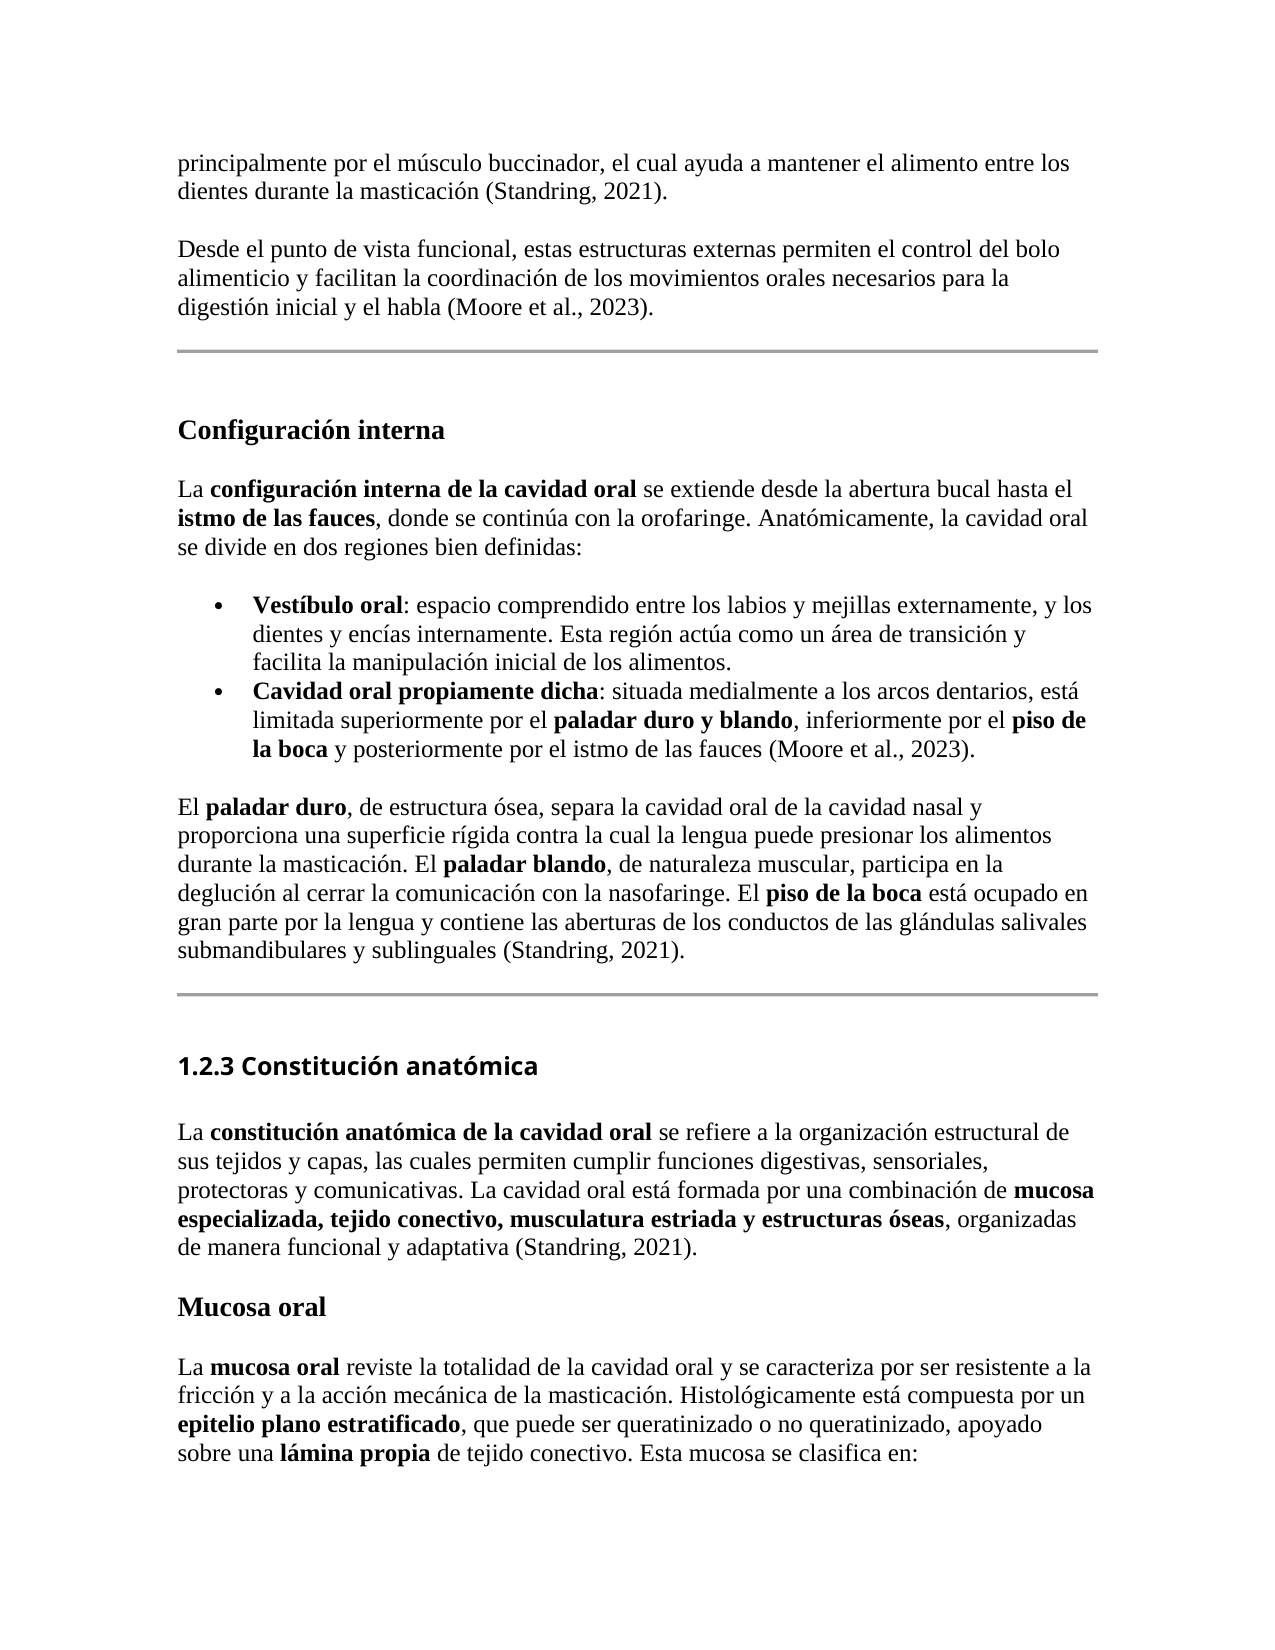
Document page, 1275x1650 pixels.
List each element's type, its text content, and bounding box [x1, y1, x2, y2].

text Desde el punto de vista funcional, estas estructuras externas permiten el control del bolo alimenticio y facilitan la coordinación de los movimientos orales necesarios para la digestión inicial y el habla (Moore et al., 2023). [177, 234, 1098, 321]
text La constitución anatómica de la cavidad oral se refiere a la organización estructural de sus tejidos y capas, las cuales permiten cumplir funciones digestivas, sensoriales, protectoras y comunicativas. La cavidad oral está formada por una combinación de mucosa especializada, tejido conectivo, musculatura estriada y estructuras óseas, organizadas de manera funcional y adaptativa (Standring, 2021). [177, 1117, 1098, 1261]
text Configuración interna [177, 413, 1098, 445]
text 1.2.3 Constitución anatómica [177, 1049, 1098, 1083]
text Mucosa oral [177, 1290, 1098, 1323]
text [177, 148, 1098, 205]
text La mucosa oral reviste la totalidad de la cavidad oral y se caracteriza por ser resistente a la fricción y a la acción mecánica de la masticación. Histológicamente está compuesta por un epitelio plano estratificado, que puede ser queratinizado o no queratinizado, apoyado sobre una lámina propia de tejido conectivo. Esta mucosa se clasifica en: [177, 1352, 1098, 1467]
text La configuración interna de la cavidad oral se extiende desde la abertura bucal hasta el istmo de las fauces, donde se continúa con la orofaringe. Anatómicamente, la cavidad oral se divide en dos regiones bien definidas: [177, 474, 1098, 561]
list Cavidad oral propiamente dicha: situada medialmente a los arcos dentarios, está limitada superiormente por el paladar duro y blando, inferiormente por el piso de la boca y posteriormente por el istmo de las fauces (Moore et al., 2023). [215, 676, 1098, 762]
text El paladar duro, de estructura ósea, separa la cavidad oral de la cavidad nasal y proporciona una superficie rígida contra la cual la lengua puede presionar los alimentos durante la masticación. El paladar blando, de naturaleza muscular, participa en la deglución al cerrar la comunicación con la nasofaringe. El piso de la boca está ocupado en gran parte por la lengua y contiene las aberturas de los conductos de las glándulas salivales submandibulares y sublinguales (Standring, 2021). [177, 792, 1098, 964]
list Vestíbulo oral: espacio comprendido entre los labios y mejillas externamente, y los dientes y encías internamente. Esta región actúa como un área de transición y facilita la manipulación inicial de los alimentos. [215, 590, 1098, 676]
